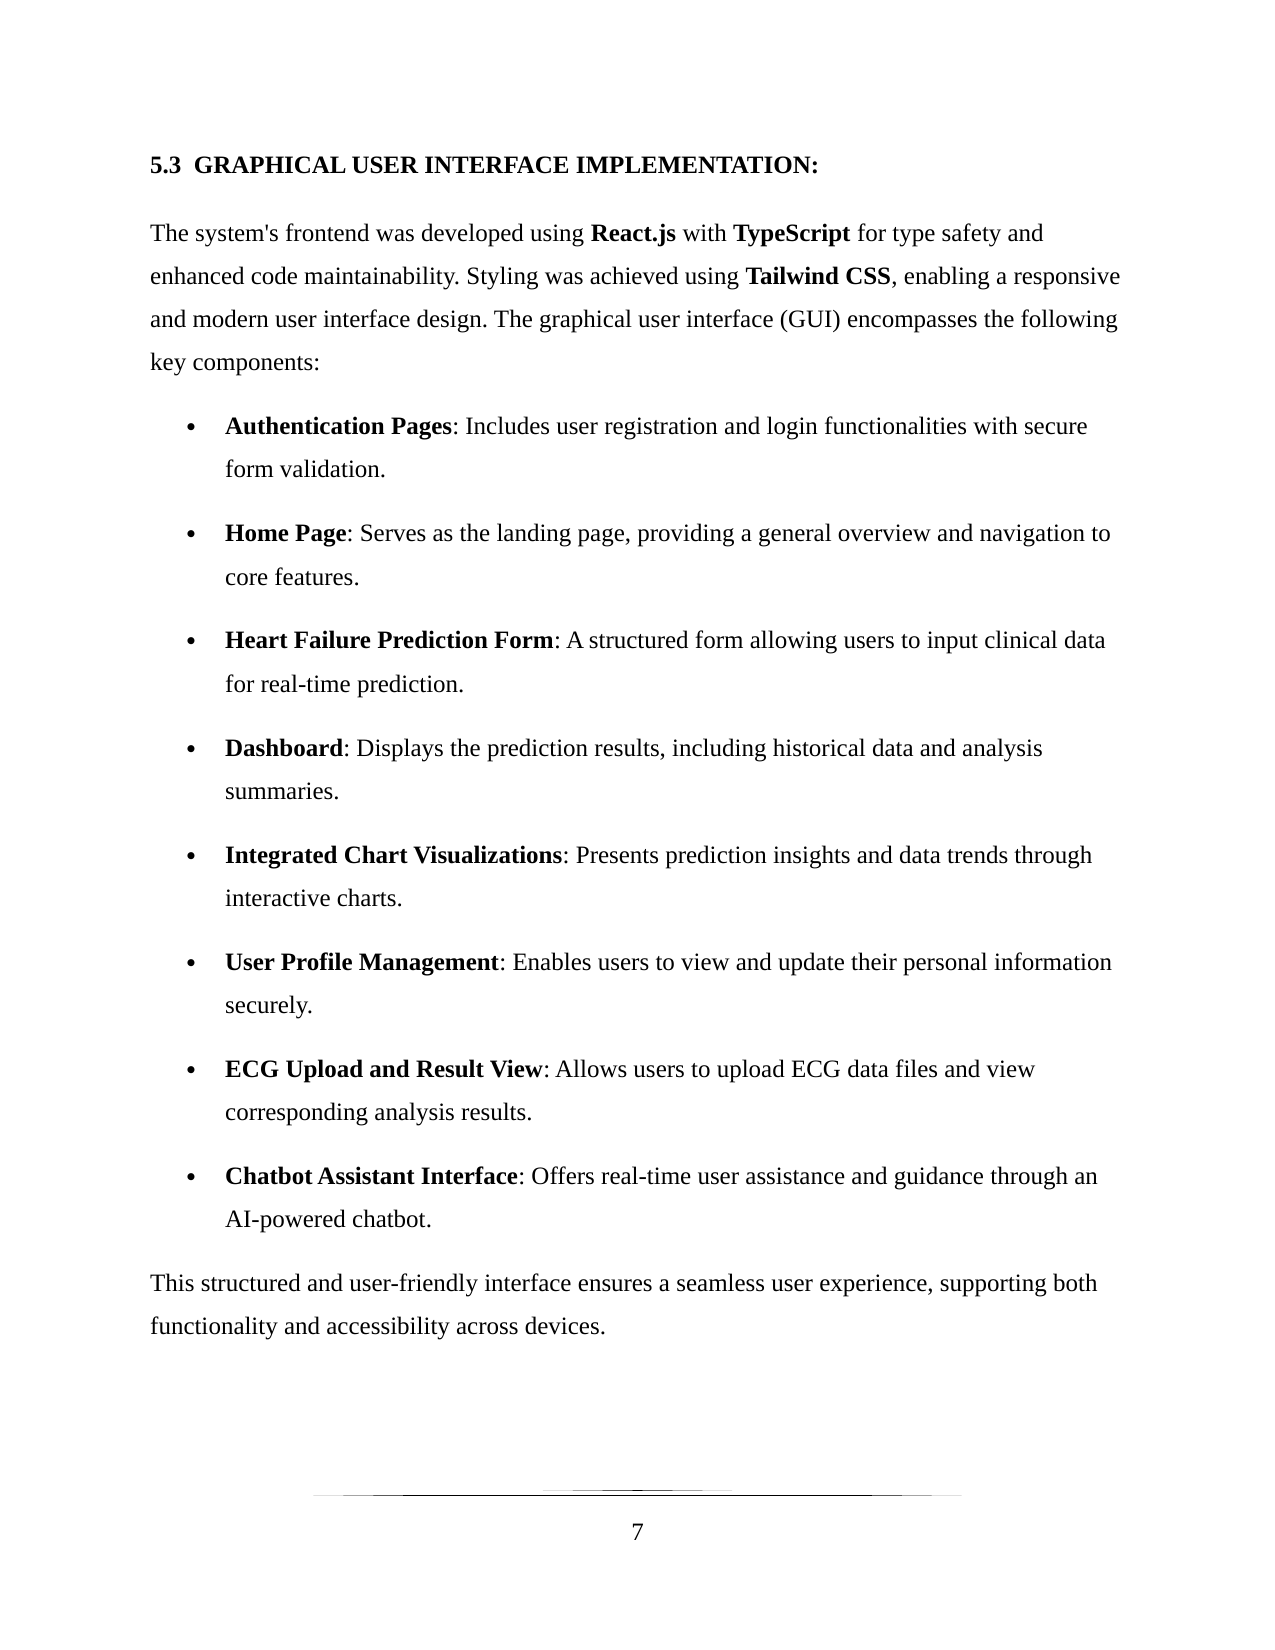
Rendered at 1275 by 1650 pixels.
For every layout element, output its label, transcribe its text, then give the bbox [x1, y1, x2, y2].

list ECG Upload and Result View: Allows users to upload ECG data files and view corresponding analysis results. [187, 1054, 1125, 1126]
subtitle Graphical User Interface Implementation: [150, 150, 1125, 179]
text The system's frontend was developed using React.js with TypeScript for type safety and enhanced code maintainability. Styling was achieved using Tailwind CSS, enabling a responsive and modern user interface design. The graphical user interface (GUI) encompasses the following key components: [150, 218, 1125, 376]
list Dashboard: Displays the prediction results, including historical data and analysis summaries. [187, 733, 1125, 804]
list Heart Failure Prediction Form: A structured form allowing users to input clinical data for real-time prediction. [187, 626, 1125, 697]
list User Profile Management: Enables users to view and update their personal information securely. [187, 947, 1125, 1019]
text This structured and user-friendly interface ensures a seamless user experience, supporting both functionality and accessibility across devices. [150, 1268, 1125, 1340]
list Integrated Chart Visualizations: Presents prediction insights and data trends through interactive charts. [187, 840, 1125, 912]
list Home Page: Serves as the landing page, providing a general overview and navigation to core features. [187, 518, 1125, 590]
list Chatbot Assistant Interface: Offers real-time user assistance and guidance through an AI-powered chatbot. [187, 1161, 1125, 1233]
list Authentication Pages: Includes user registration and login functionalities with secure form validation. [187, 411, 1125, 483]
